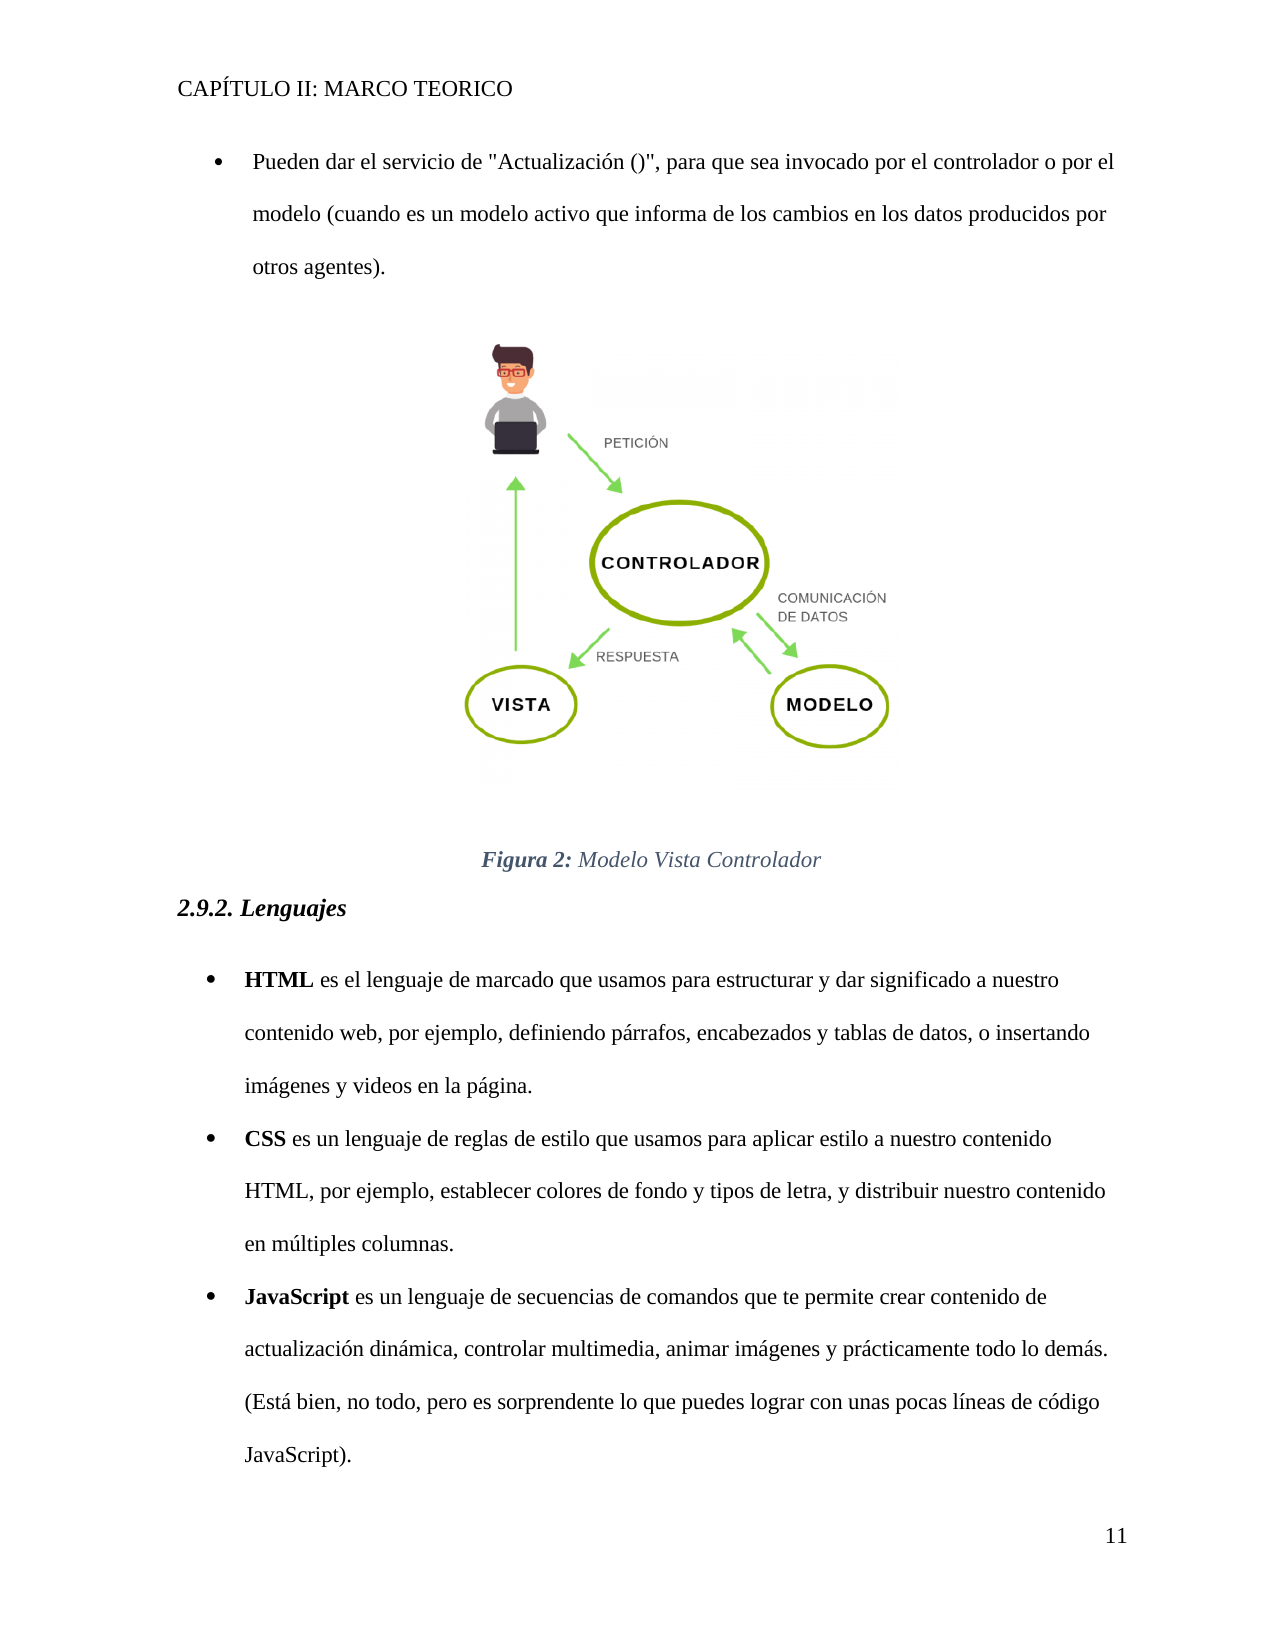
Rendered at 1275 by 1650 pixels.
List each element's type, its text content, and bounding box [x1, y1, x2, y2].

list Pueden dar el servicio de "Actualización ()", para que sea invocado por el controlador o por el modelo (cuando es un modelo activo que informa de los cambios en los datos producidos por otros agentes). [215, 148, 1127, 279]
subtitle 2.9.2. Lenguajes [177, 893, 1127, 922]
list HTML es el lenguaje de marcado que usamos para estructurar y dar significado a nuestro contenido web, por ejemplo, definiendo párrafos, encabezados y tablas de datos, o insertando imágenes y videos en la página. [207, 966, 1127, 1098]
list CSS es un lenguaje de reglas de estilo que usamos para aplicar estilo a nuestro contenido HTML, por ejemplo, establecer colores de fondo y tipos de letra, y distribuir nuestro contenido en múltiples columnas. [207, 1124, 1127, 1256]
picture [443, 335, 899, 791]
list JavaScript es un lenguaje de secuencias de comandos que te permite crear contenido de actualización dinámica, controlar multimedia, animar imágenes y prácticamente todo lo demás. (Está bien, no todo, pero es sorprendente lo que puedes lograr con unas pocas líneas de código JavaScript). [207, 1283, 1127, 1467]
text Figura 2: Modelo Vista Controlador [177, 846, 1127, 872]
